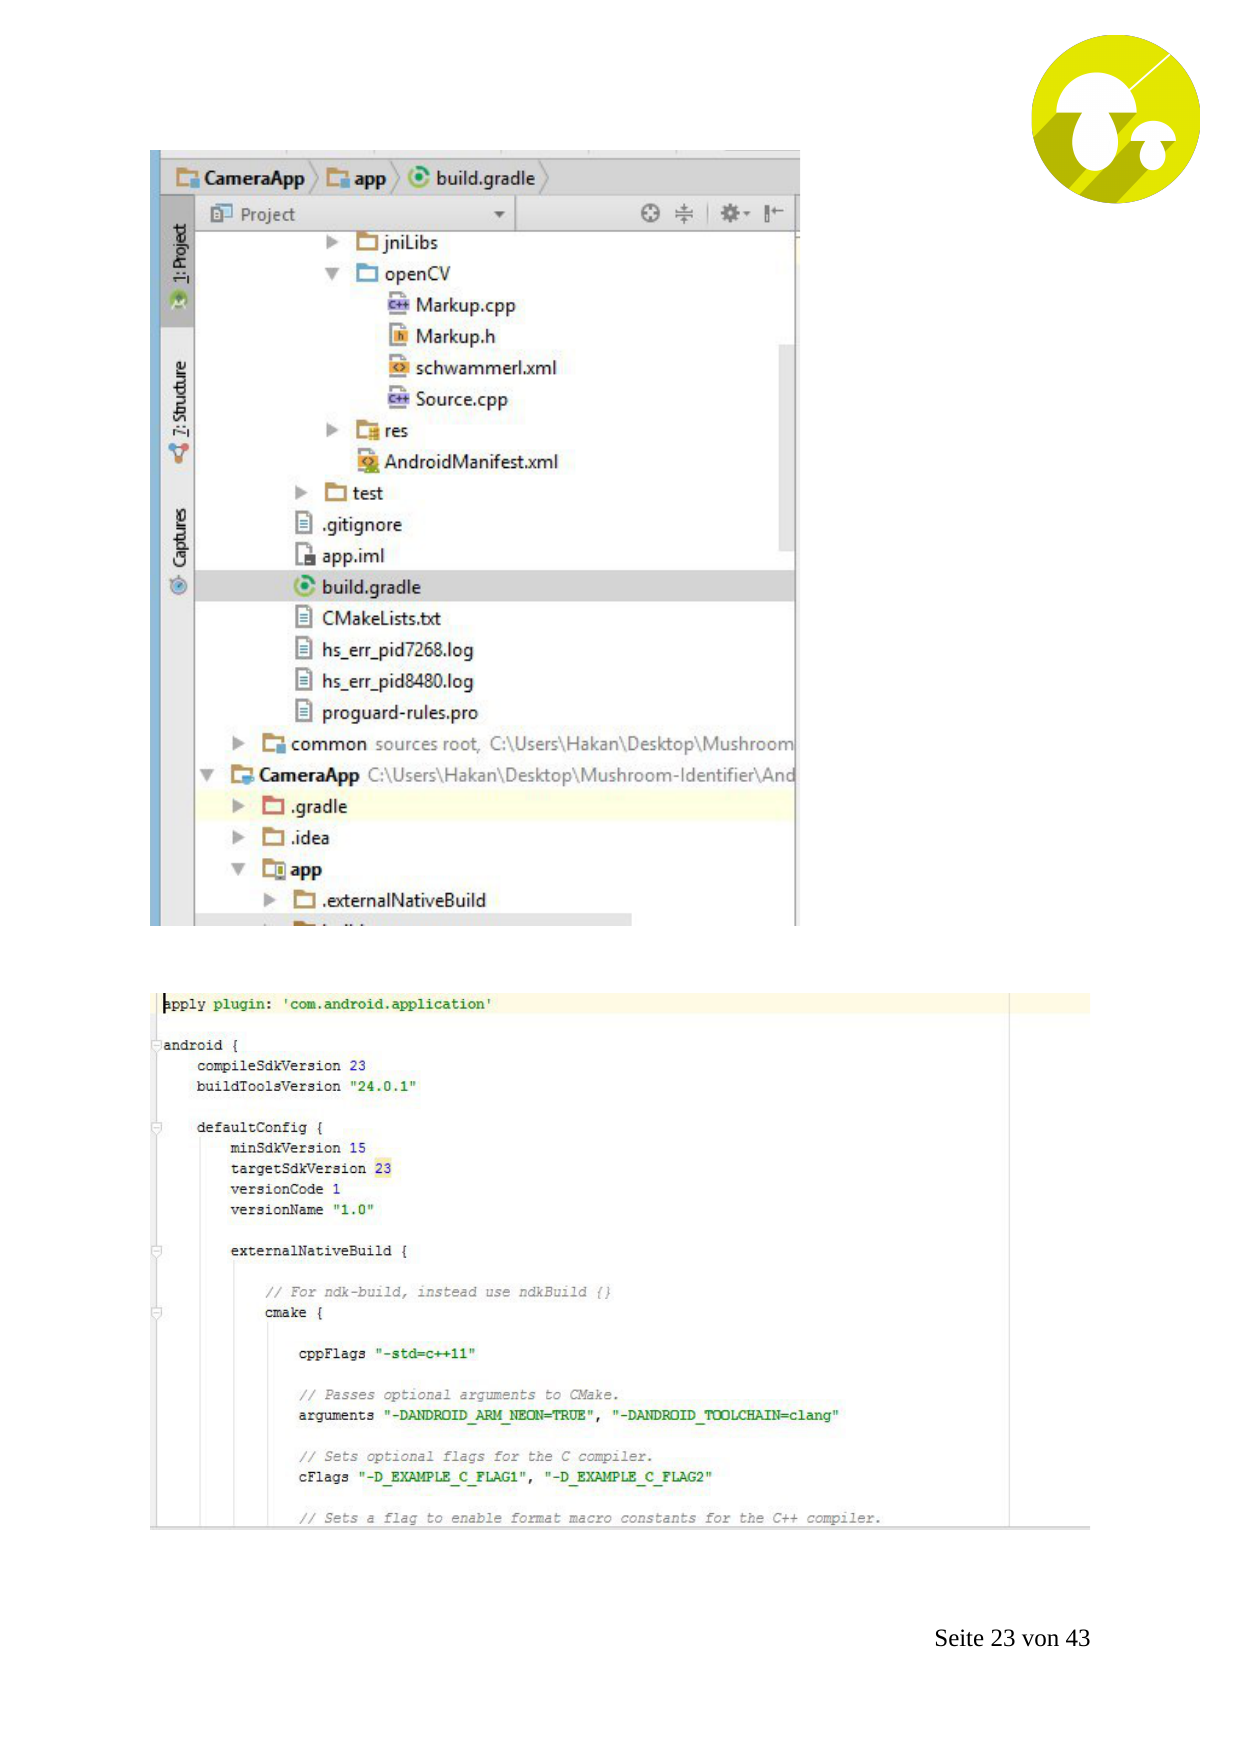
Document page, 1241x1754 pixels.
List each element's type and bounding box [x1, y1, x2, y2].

picture [150, 150, 800, 926]
picture [1031, 35, 1200, 204]
picture [150, 993, 1091, 1530]
